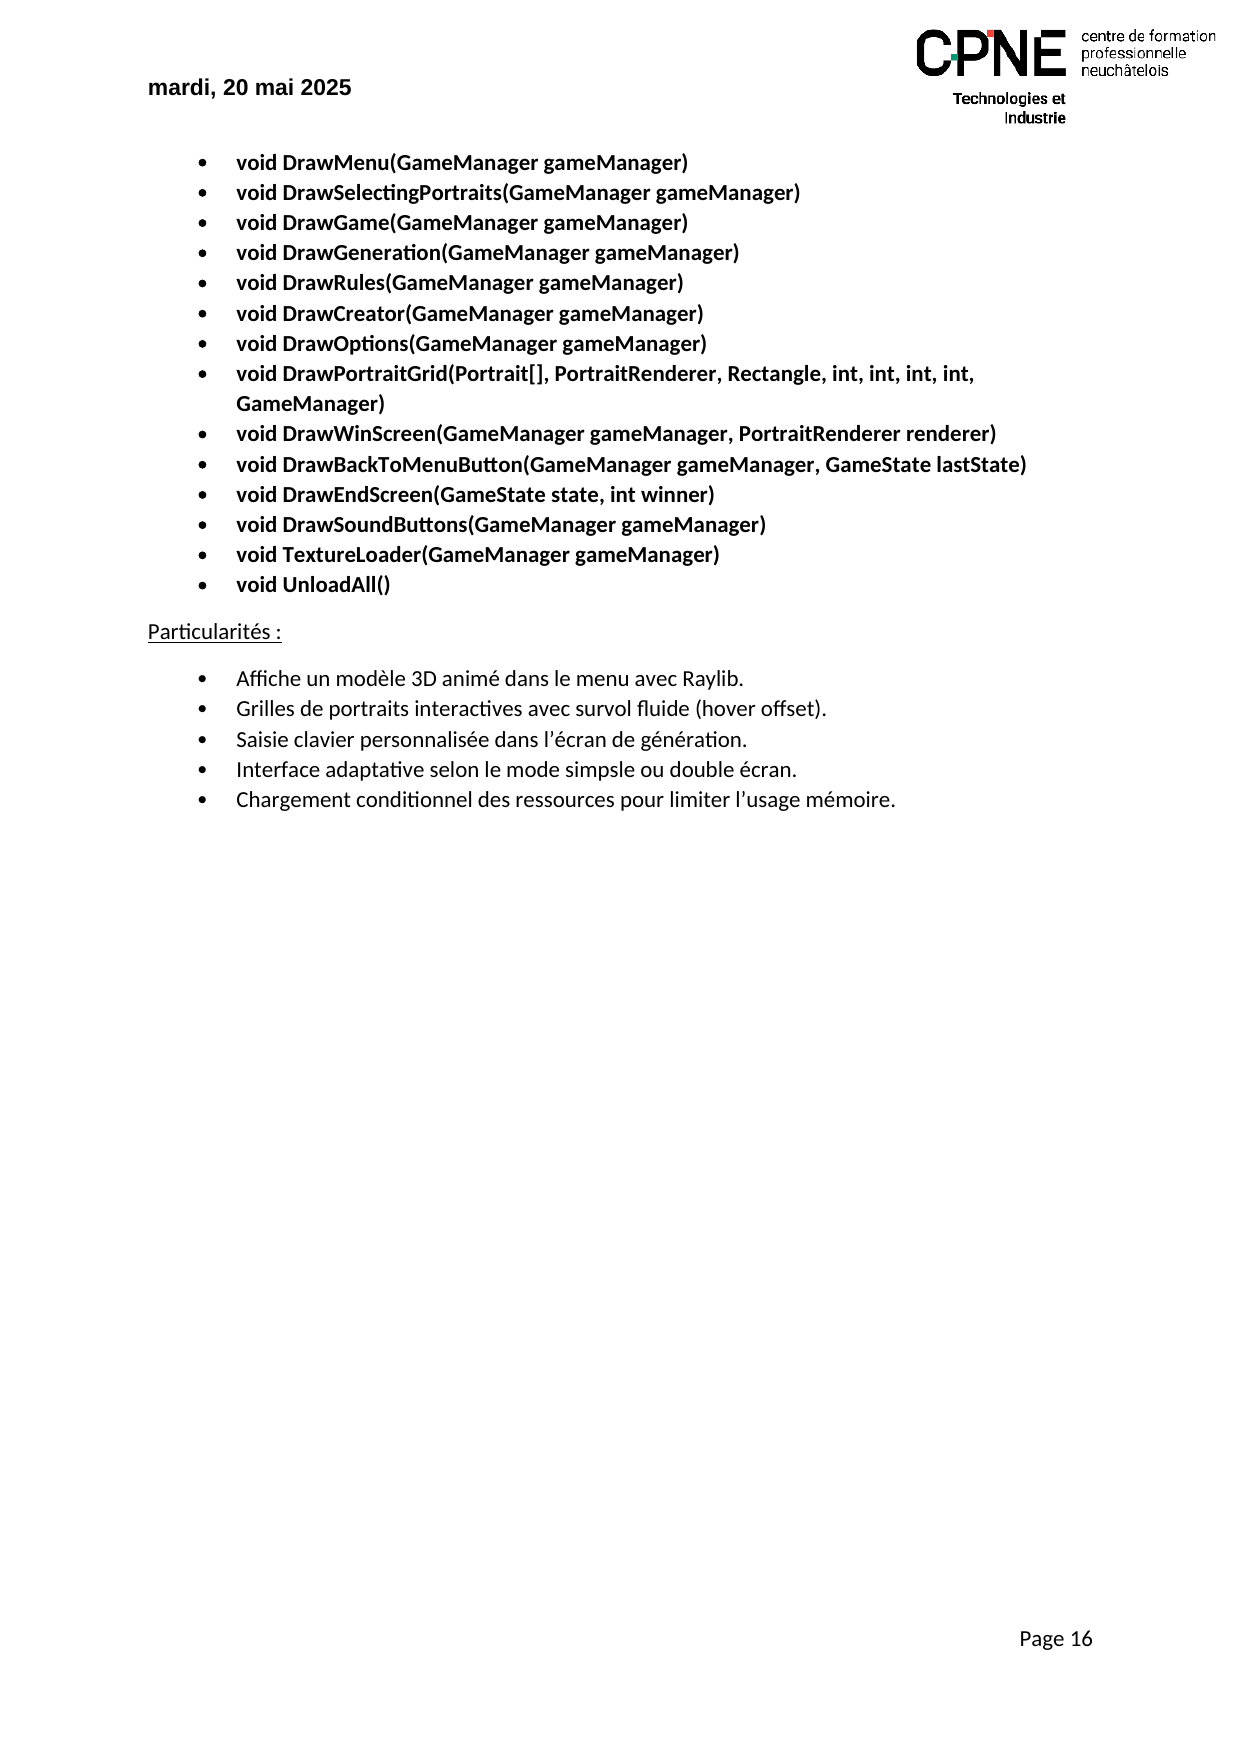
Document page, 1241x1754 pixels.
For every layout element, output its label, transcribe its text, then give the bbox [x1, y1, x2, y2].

list Grilles de portraits interactives avec survol fluide (hover offset). [199, 694, 1093, 722]
list void DrawOptions(GameManager gameManager) [199, 329, 1093, 357]
text Particularités : [148, 617, 1093, 645]
list void DrawGeneration(GameManager gameManager) [199, 238, 1093, 266]
list void TextureLoader(GameManager gameManager) [199, 540, 1093, 568]
list Saisie clavier personnalisée dans l’écran de génération. [199, 725, 1093, 753]
list Interface adaptative selon le mode simpsle ou double écran. [199, 755, 1093, 783]
list void DrawSoundButtons(GameManager gameManager) [199, 510, 1093, 538]
list Affiche un modèle 3D animé dans le menu avec Raylib. [199, 664, 1093, 692]
list Chargement conditionnel des ressources pour limiter l’usage mémoire. [199, 785, 1093, 813]
list void UnloadAll() [199, 571, 1093, 598]
list void DrawRules(GameManager gameManager) [199, 268, 1093, 296]
list void DrawGame(GameManager gameManager) [199, 208, 1093, 236]
list void DrawMenu(GameManager gameManager) [199, 148, 1093, 176]
list void DrawEndScreen(GameState state, int winner) [199, 480, 1093, 508]
list void DrawPortraitGrid(Portrait[], PortraitRenderer, Rectangle, int, int, int, int, GameManager) [199, 359, 1093, 417]
picture [916, 29, 1216, 124]
list void DrawSelectingPortraits(GameManager gameManager) [199, 178, 1093, 206]
list void DrawCreator(GameManager gameManager) [199, 299, 1093, 327]
list void DrawWinScreen(GameManager gameManager, PortraitRenderer renderer) [199, 419, 1093, 447]
list void DrawBackToMenuButton(GameManager gameManager, GameState lastState) [199, 450, 1093, 478]
